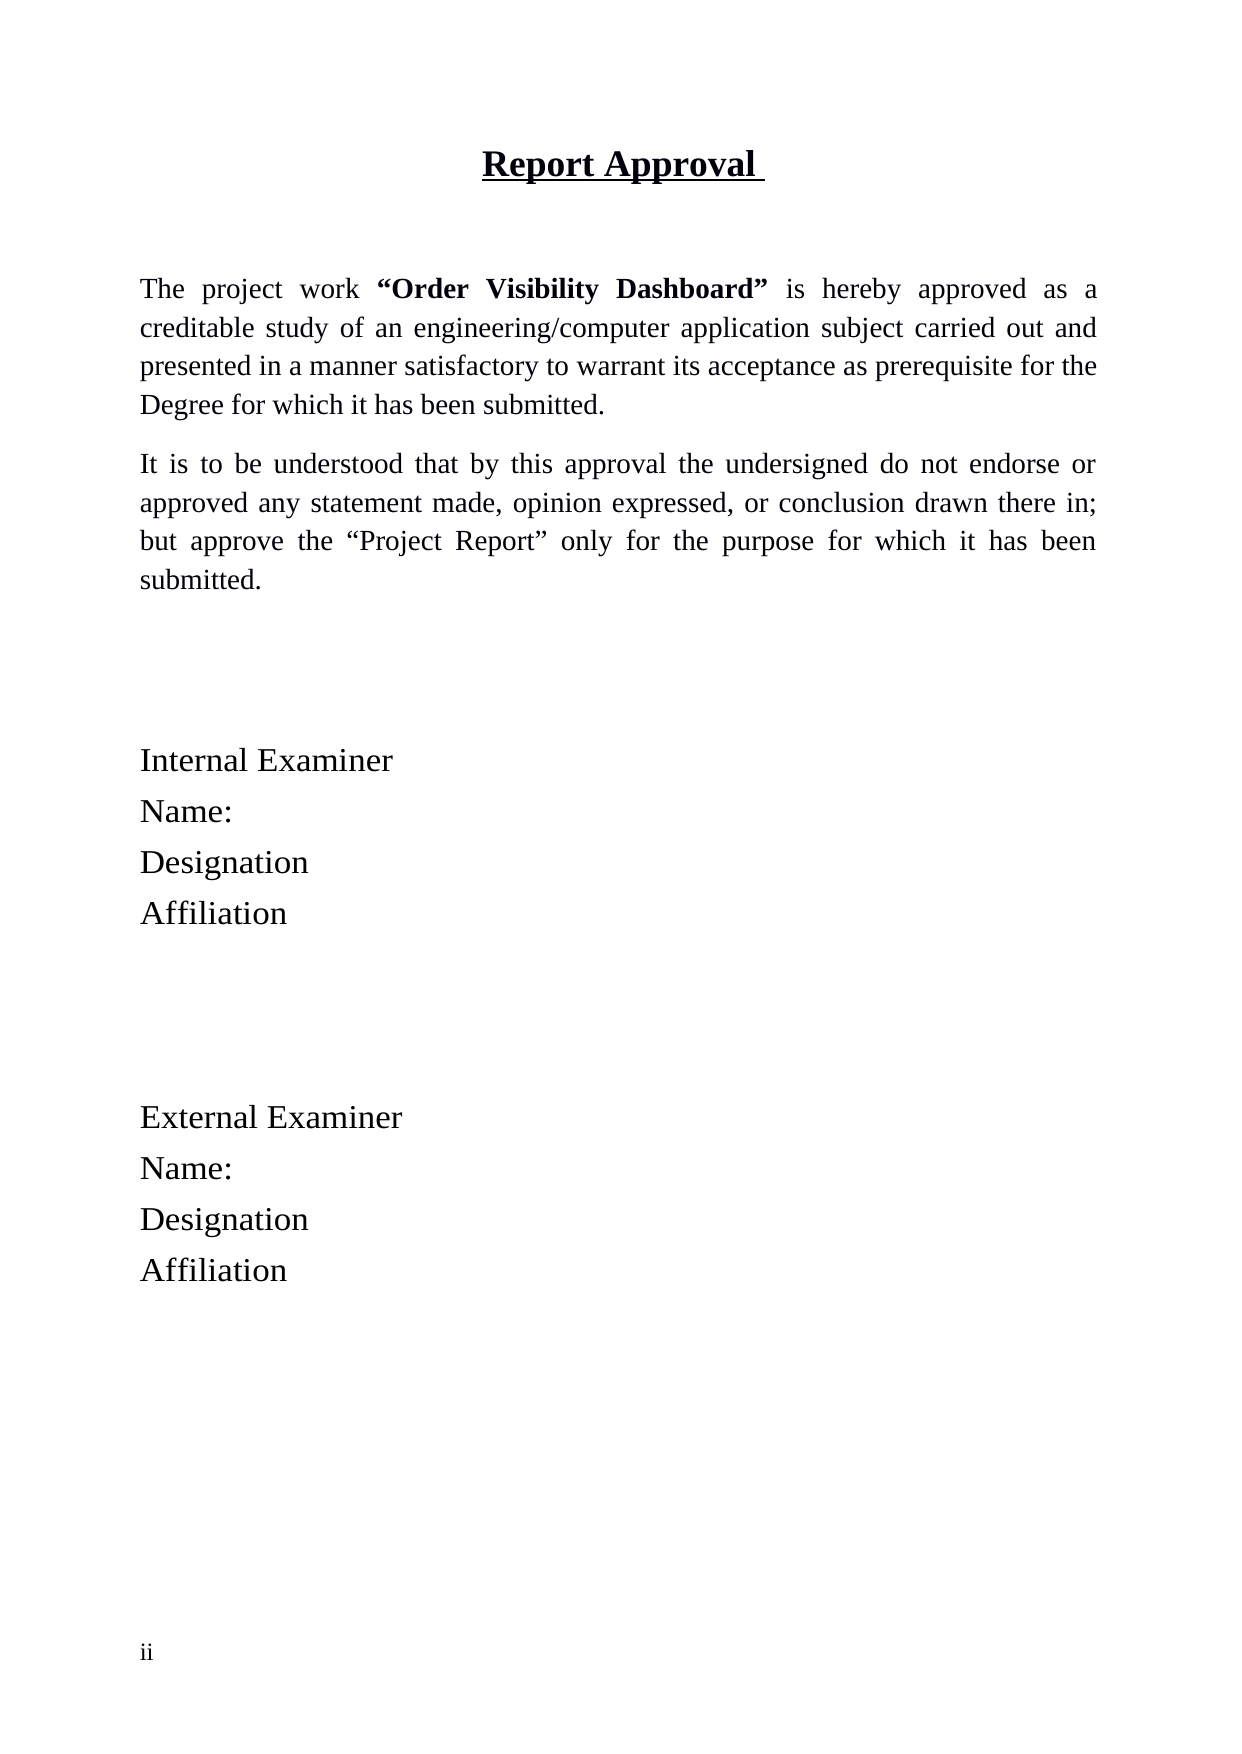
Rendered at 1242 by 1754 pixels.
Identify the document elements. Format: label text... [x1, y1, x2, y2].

list Designation [139, 1199, 1098, 1238]
list Designation [139, 842, 1098, 881]
list External Examiner [139, 1097, 1098, 1136]
list Name: [139, 1148, 1098, 1187]
text The project work “Order Visibility Dashboard” is hereby approved as a creditable study of an engineering/computer application subject carried out and presented in a manner satisfactory to warrant its acceptance as prerequisite for the Degree for which it has been submitted. [139, 271, 1098, 421]
list Affiliation [139, 893, 1098, 932]
list Affiliation [139, 1251, 1098, 1289]
text Report Approval [139, 142, 1098, 185]
list Name: [139, 791, 1098, 829]
list Internal Examiner [139, 740, 1098, 778]
text It is to be understood that by this approval the undersigned do not endorse or approved any statement made, opinion expressed, or conclusion drawn there in; but approve the “Project Report” only for the purpose for which it has been submitted. [139, 446, 1098, 596]
